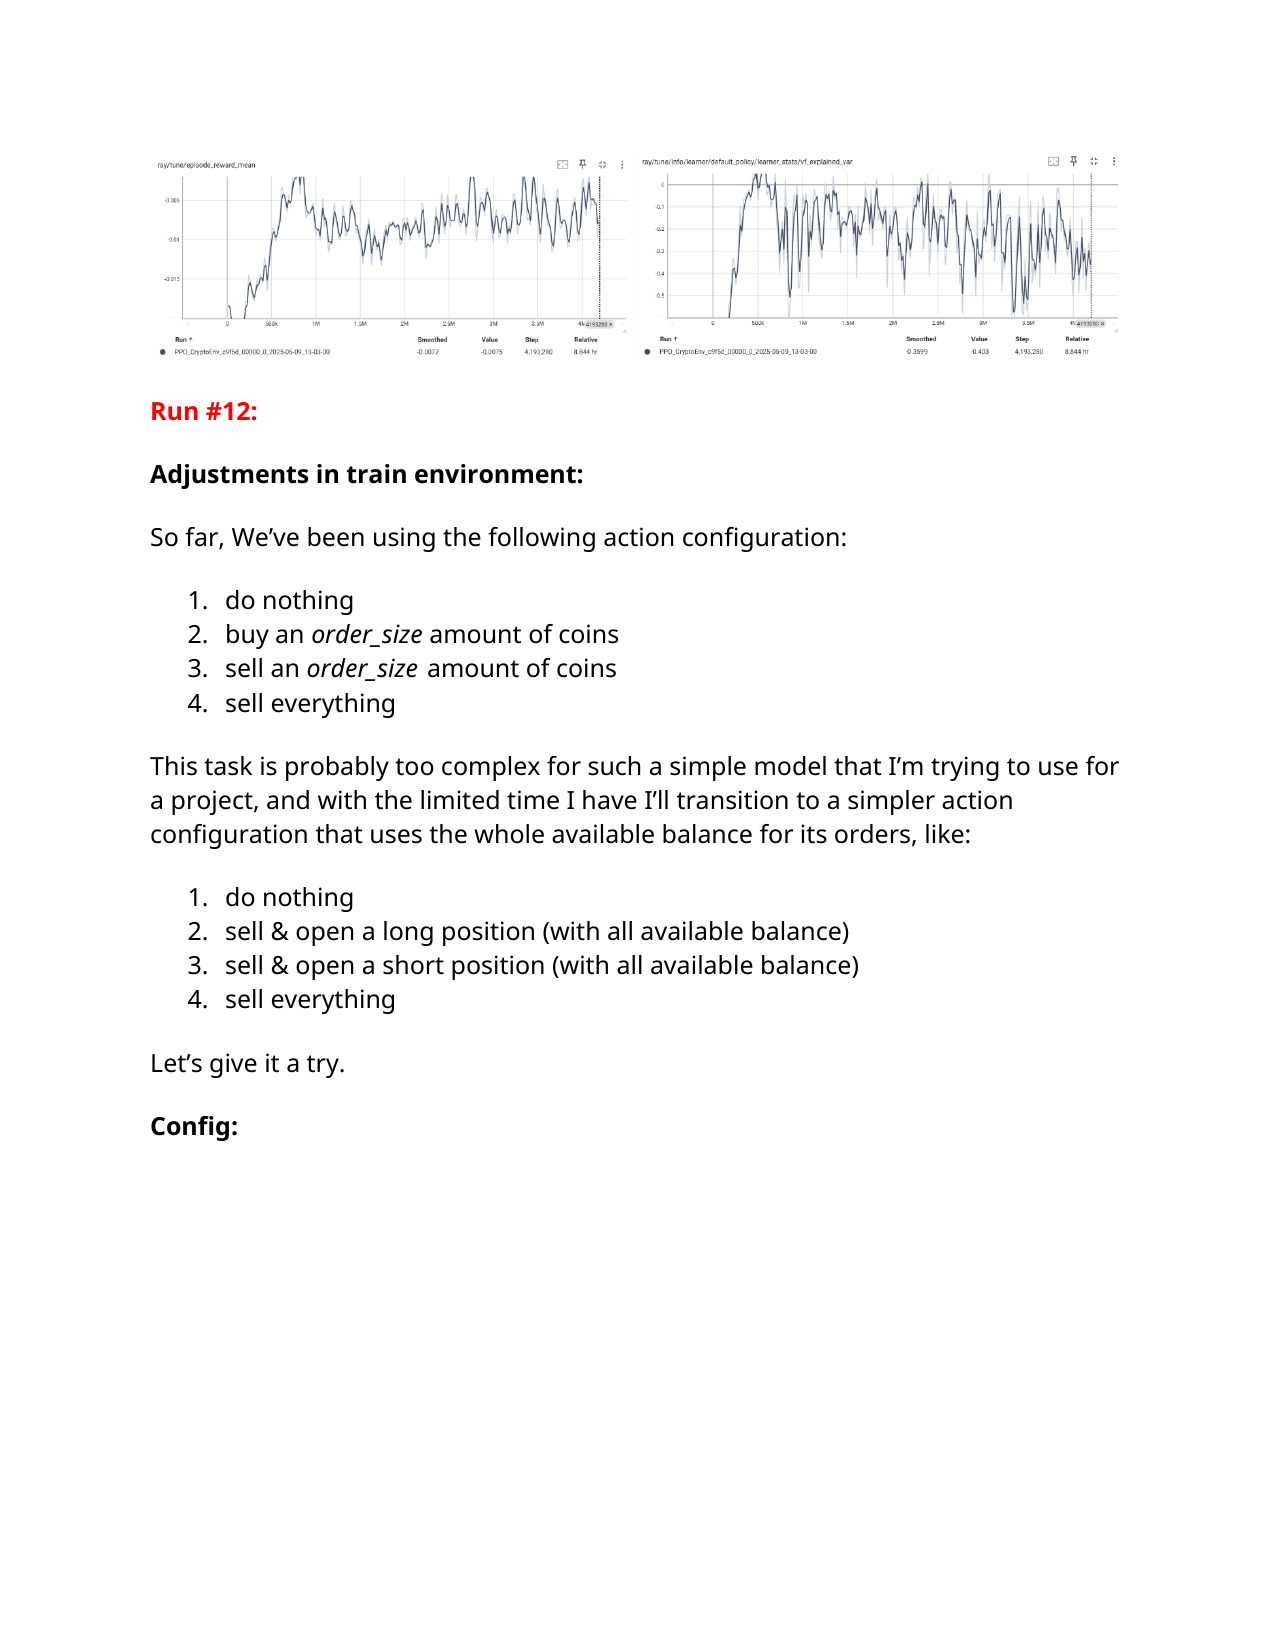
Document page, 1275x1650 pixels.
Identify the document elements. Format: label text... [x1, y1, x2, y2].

list buy an order_size amount of coins [187, 617, 1125, 651]
text So far, We’ve been using the following action configuration: [150, 520, 1125, 554]
list do nothing [187, 583, 1125, 617]
list sell an order_size amount of coins [187, 651, 1125, 685]
text Adjustments in train environment: [150, 457, 1125, 491]
list sell & open a long position (with all available balance) [187, 914, 1125, 948]
text Run #12: [150, 393, 1125, 427]
list sell everything [187, 982, 1125, 1016]
text Let’s give it a try. [150, 1045, 1125, 1079]
list do nothing [187, 880, 1125, 914]
text This task is probably too complex for such a simple model that I’m trying to use for a project, and with the limited time I have I’ll transition to a simpler action configuration that uses the whole available balance for its orders, like: [150, 748, 1125, 851]
list sell & open a short position (with all available balance) [187, 948, 1125, 982]
list sell everything [187, 685, 1125, 719]
text Config: [150, 1108, 1125, 1142]
picture [150, 150, 1125, 365]
